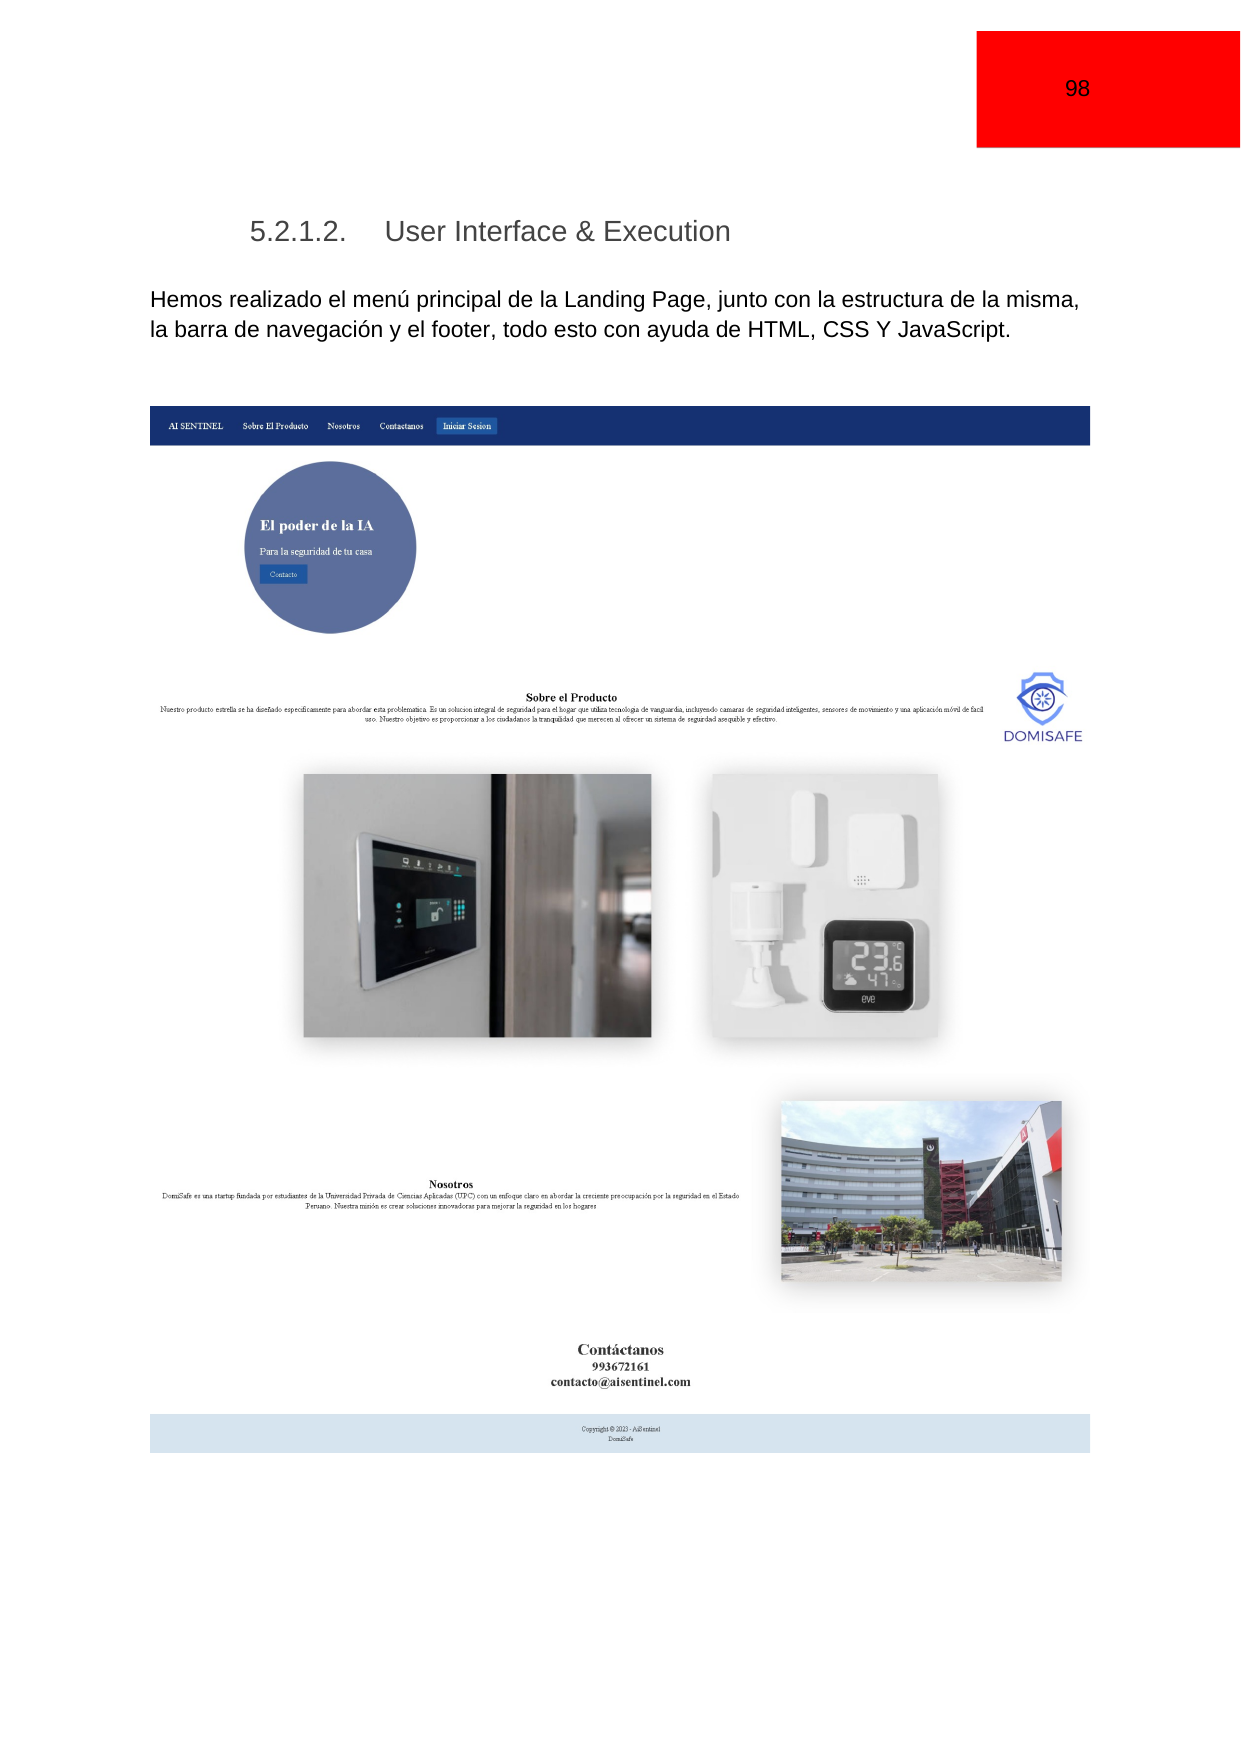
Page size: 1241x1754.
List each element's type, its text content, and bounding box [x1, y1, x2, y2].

text Hemos realizado el menú principal de la Landing Page, junto con la estructura de la misma, la barra de navegación y el footer, todo esto con ayuda de HTML, CSS Y JavaScript. [150, 286, 1090, 342]
subtitle User Interface & Execution [347, 213, 1090, 247]
picture [150, 406, 1091, 1453]
picture [976, 31, 1241, 150]
